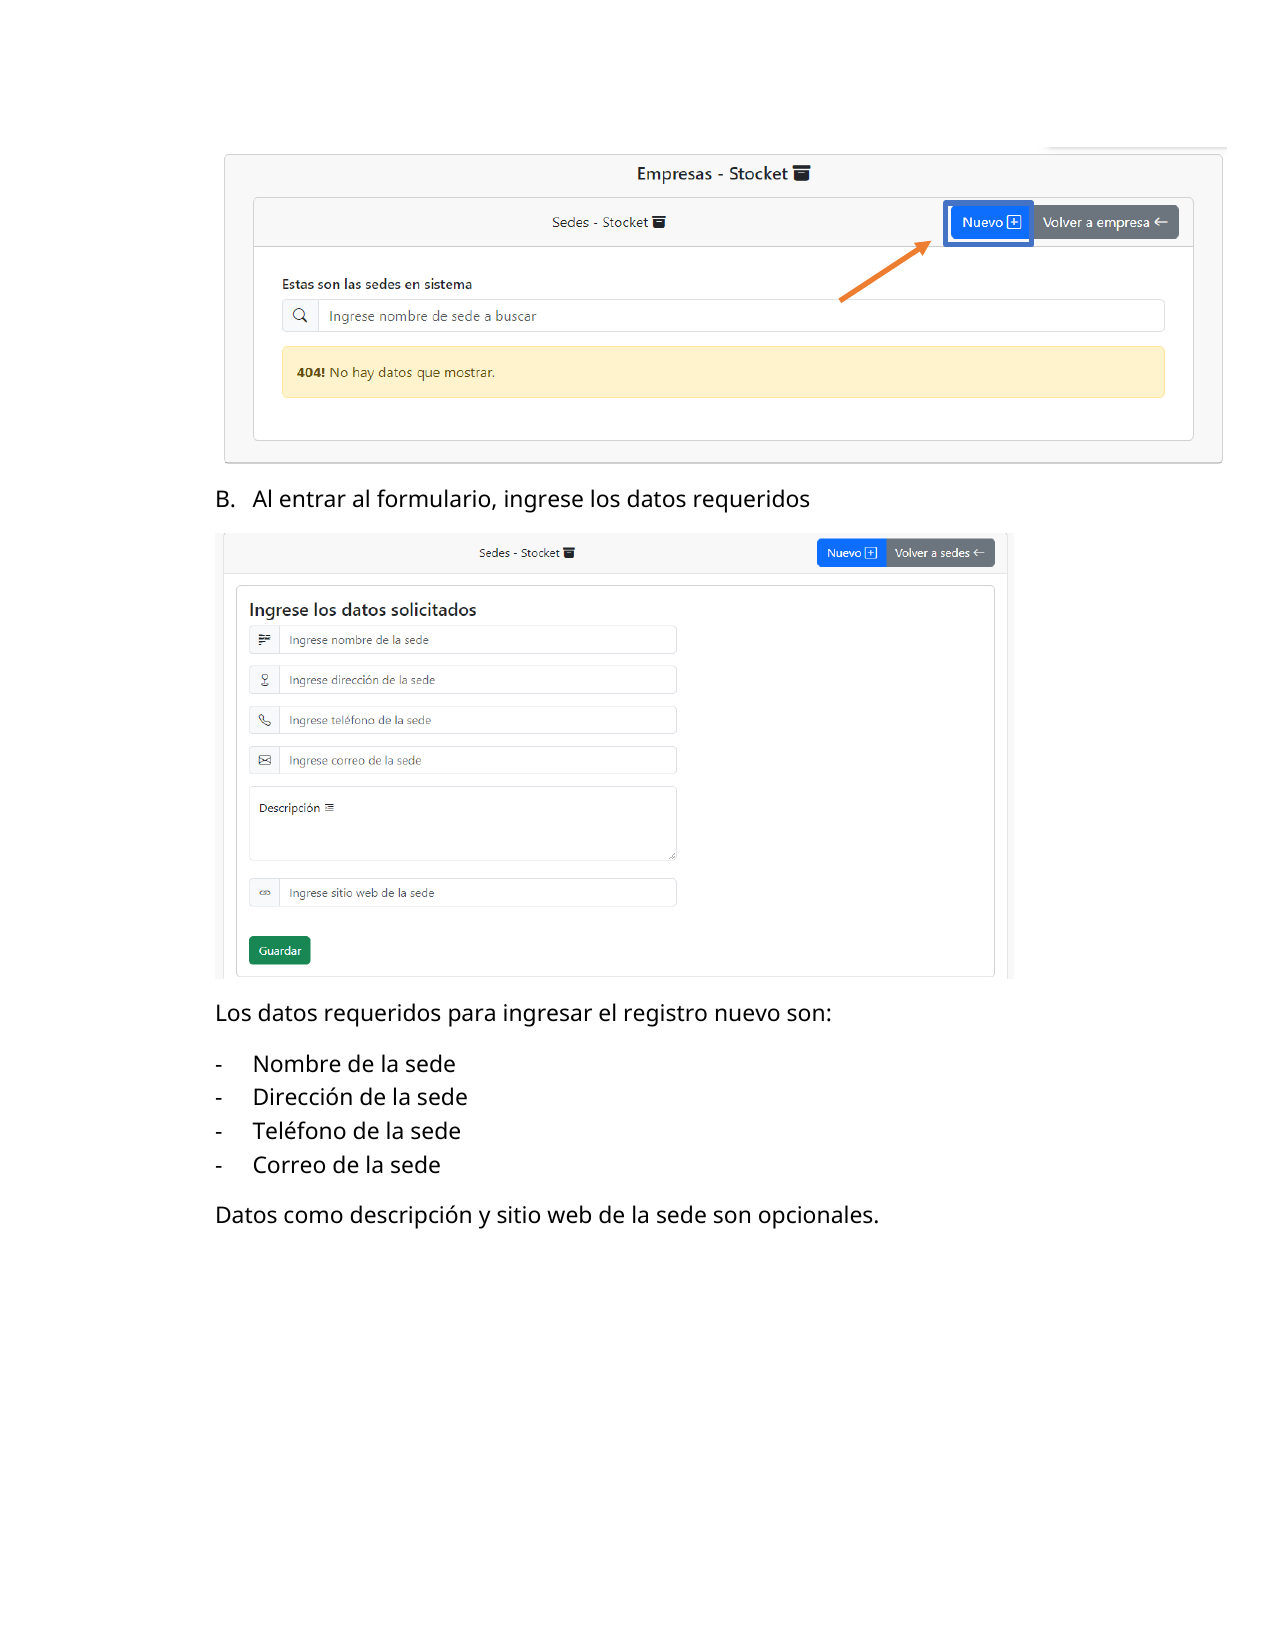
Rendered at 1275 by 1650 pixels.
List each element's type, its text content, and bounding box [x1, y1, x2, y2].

list Correo de la sede [215, 1149, 1098, 1180]
list Teléfono de la sede [215, 1115, 1098, 1146]
picture [214, 147, 1227, 465]
text Los datos requeridos para ingresar el registro nuevo son: [215, 997, 1098, 1028]
text Datos como descripción y sitio web de la sede son opcionales. [215, 1199, 1098, 1230]
list Nombre de la sede [215, 1047, 1098, 1079]
list Dirección de la sede [215, 1081, 1098, 1112]
picture [214, 533, 1015, 979]
list Al entrar al formulario, ingrese los datos requeridos [215, 483, 1098, 515]
